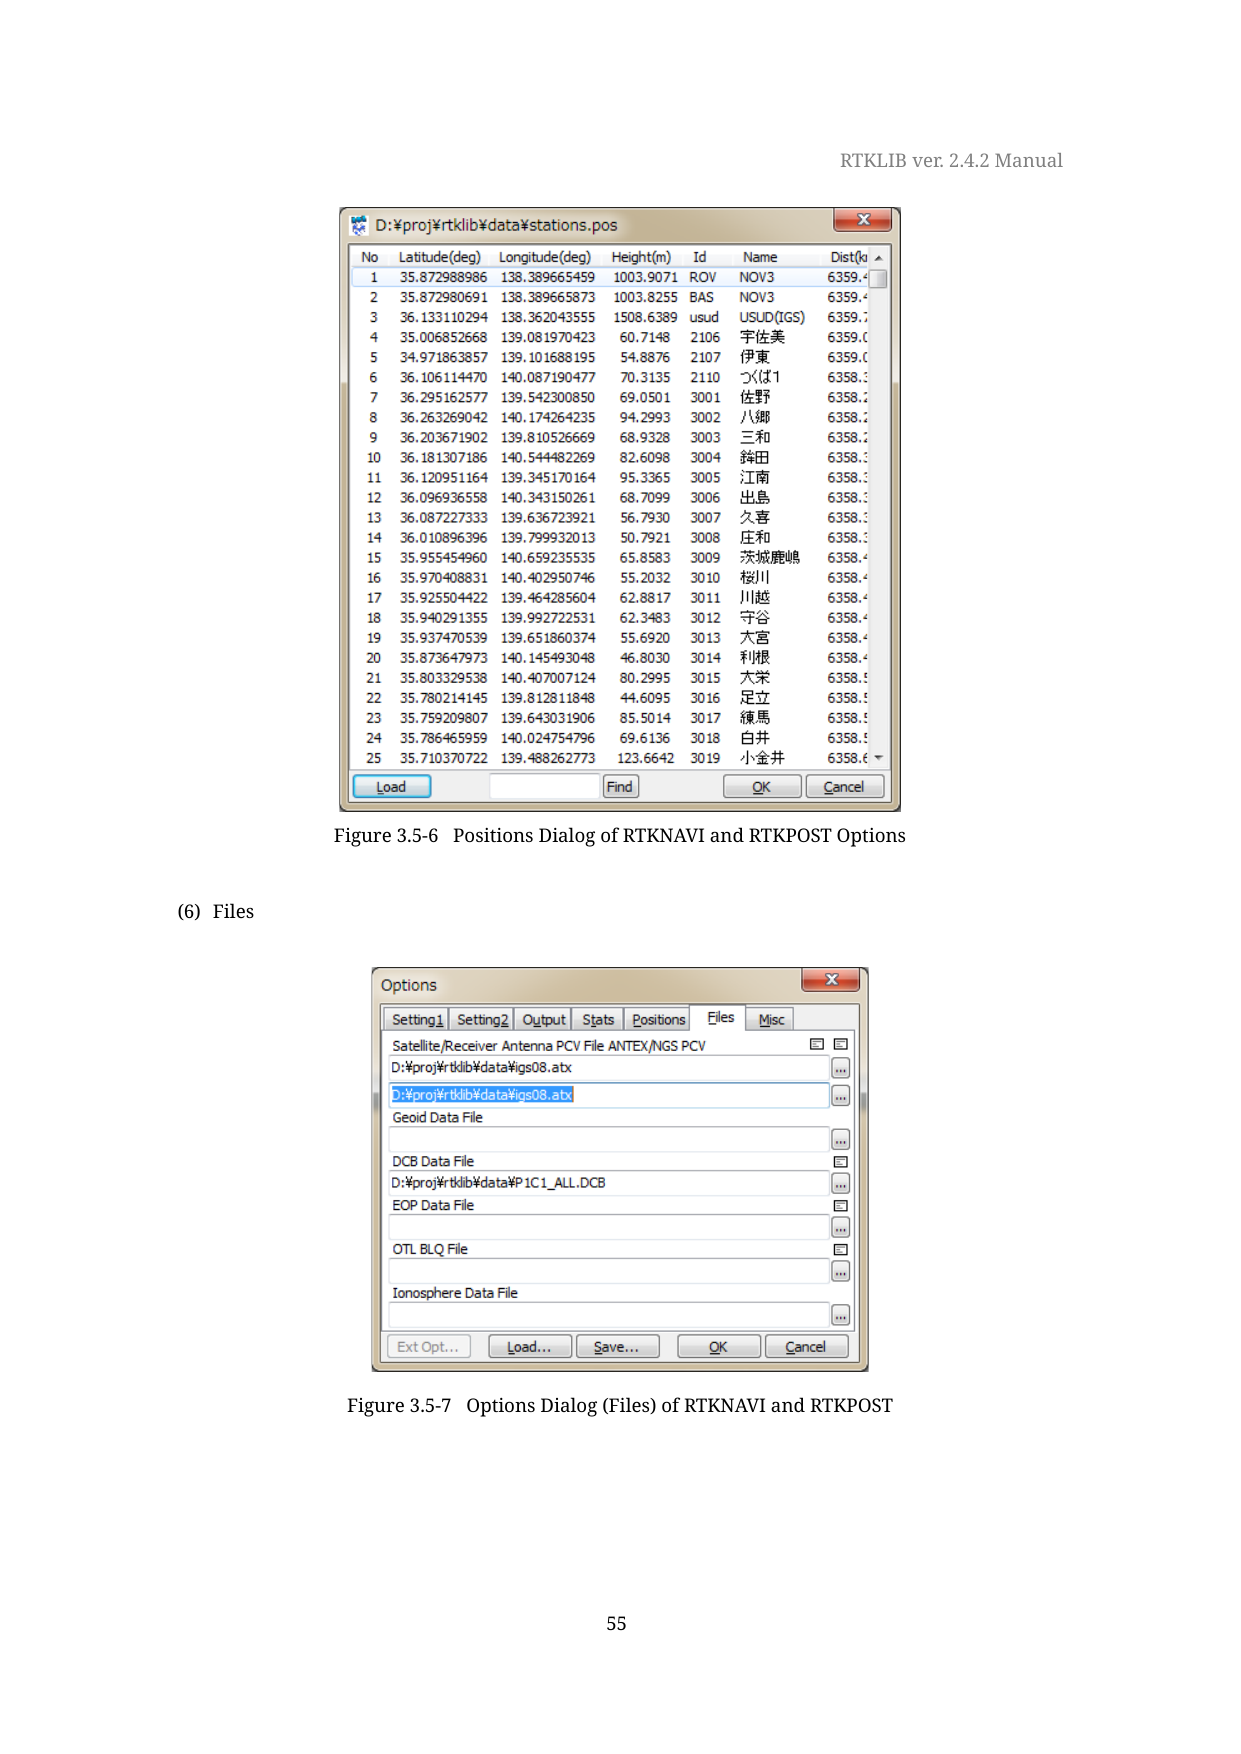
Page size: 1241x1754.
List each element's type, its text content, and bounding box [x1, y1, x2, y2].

picture [371, 967, 869, 1372]
text Figure 3.5-7 Options Dialog (Files) of RTKNAVI and RTKPOST [177, 1386, 1063, 1424]
list Files [177, 892, 1063, 930]
text Figure 3.5-6 Positions Dialog of RTKNAVI and RTKPOST Options [177, 816, 1063, 854]
picture [339, 207, 901, 812]
